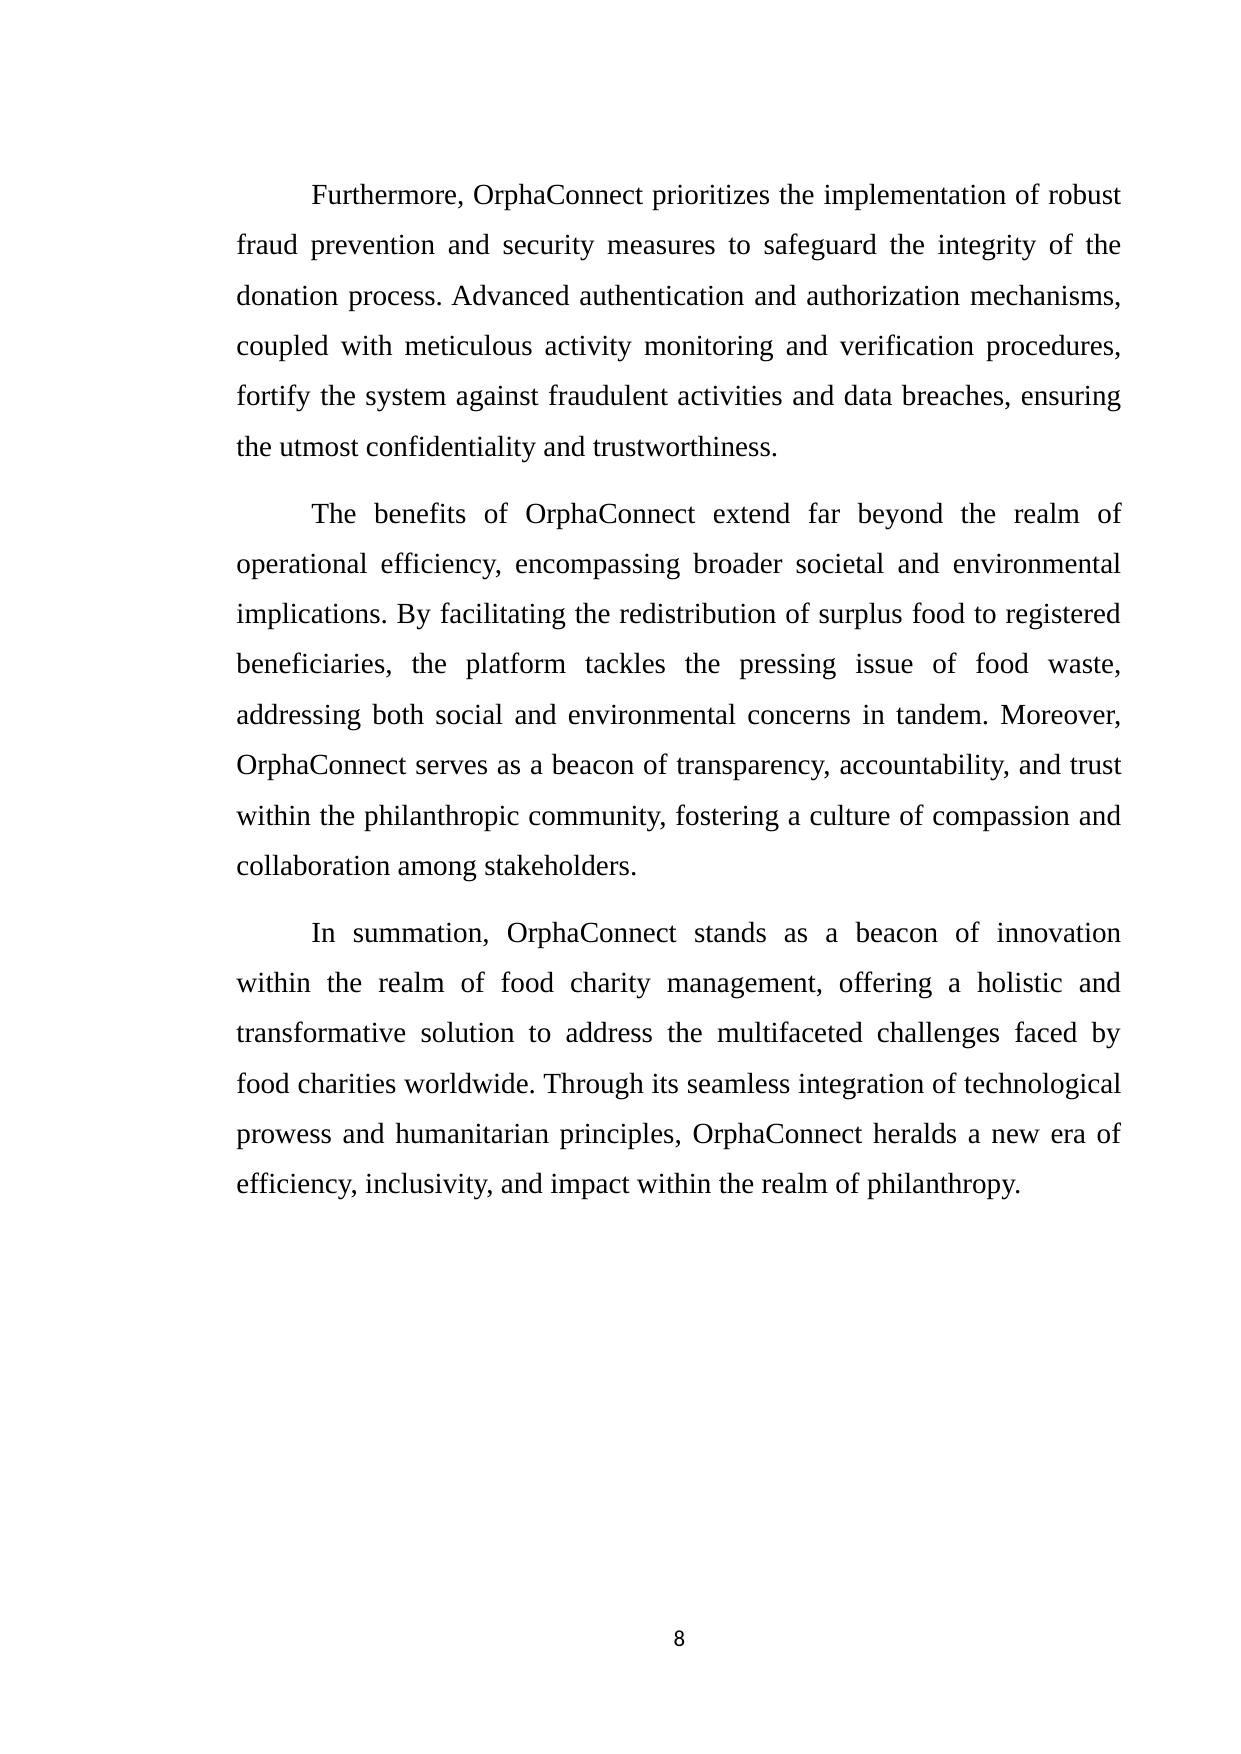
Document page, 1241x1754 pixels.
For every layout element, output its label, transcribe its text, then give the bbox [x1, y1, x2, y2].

text Furthermore, OrphaConnect prioritizes the implementation of robust fraud prevention and security measures to safeguard the integrity of the donation process. Advanced authentication and authorization mechanisms, coupled with meticulous activity monitoring and verification procedures, fortify the system against fraudulent activities and data breaches, ensuring the utmost confidentiality and trustworthiness. [236, 177, 1122, 462]
text The benefits of OrphaConnect extend far beyond the realm of operational efficiency, encompassing broader societal and environmental implications. By facilitating the redistribution of surplus food to registered beneficiaries, the platform tackles the pressing issue of food waste, addressing both social and environmental concerns in tandem. Moreover, OrphaConnect serves as a beacon of transparency, accountability, and trust within the philanthropic community, fostering a culture of compassion and collaboration among stakeholders. [236, 496, 1122, 881]
text In summation, OrphaConnect stands as a beacon of innovation within the realm of food charity management, offering a holistic and transformative solution to address the multifaceted challenges faced by food charities worldwide. Through its seamless integration of technological prowess and humanitarian principles, OrphaConnect heralds a new era of efficiency, inclusivity, and impact within the realm of philanthropy. [236, 915, 1122, 1200]
